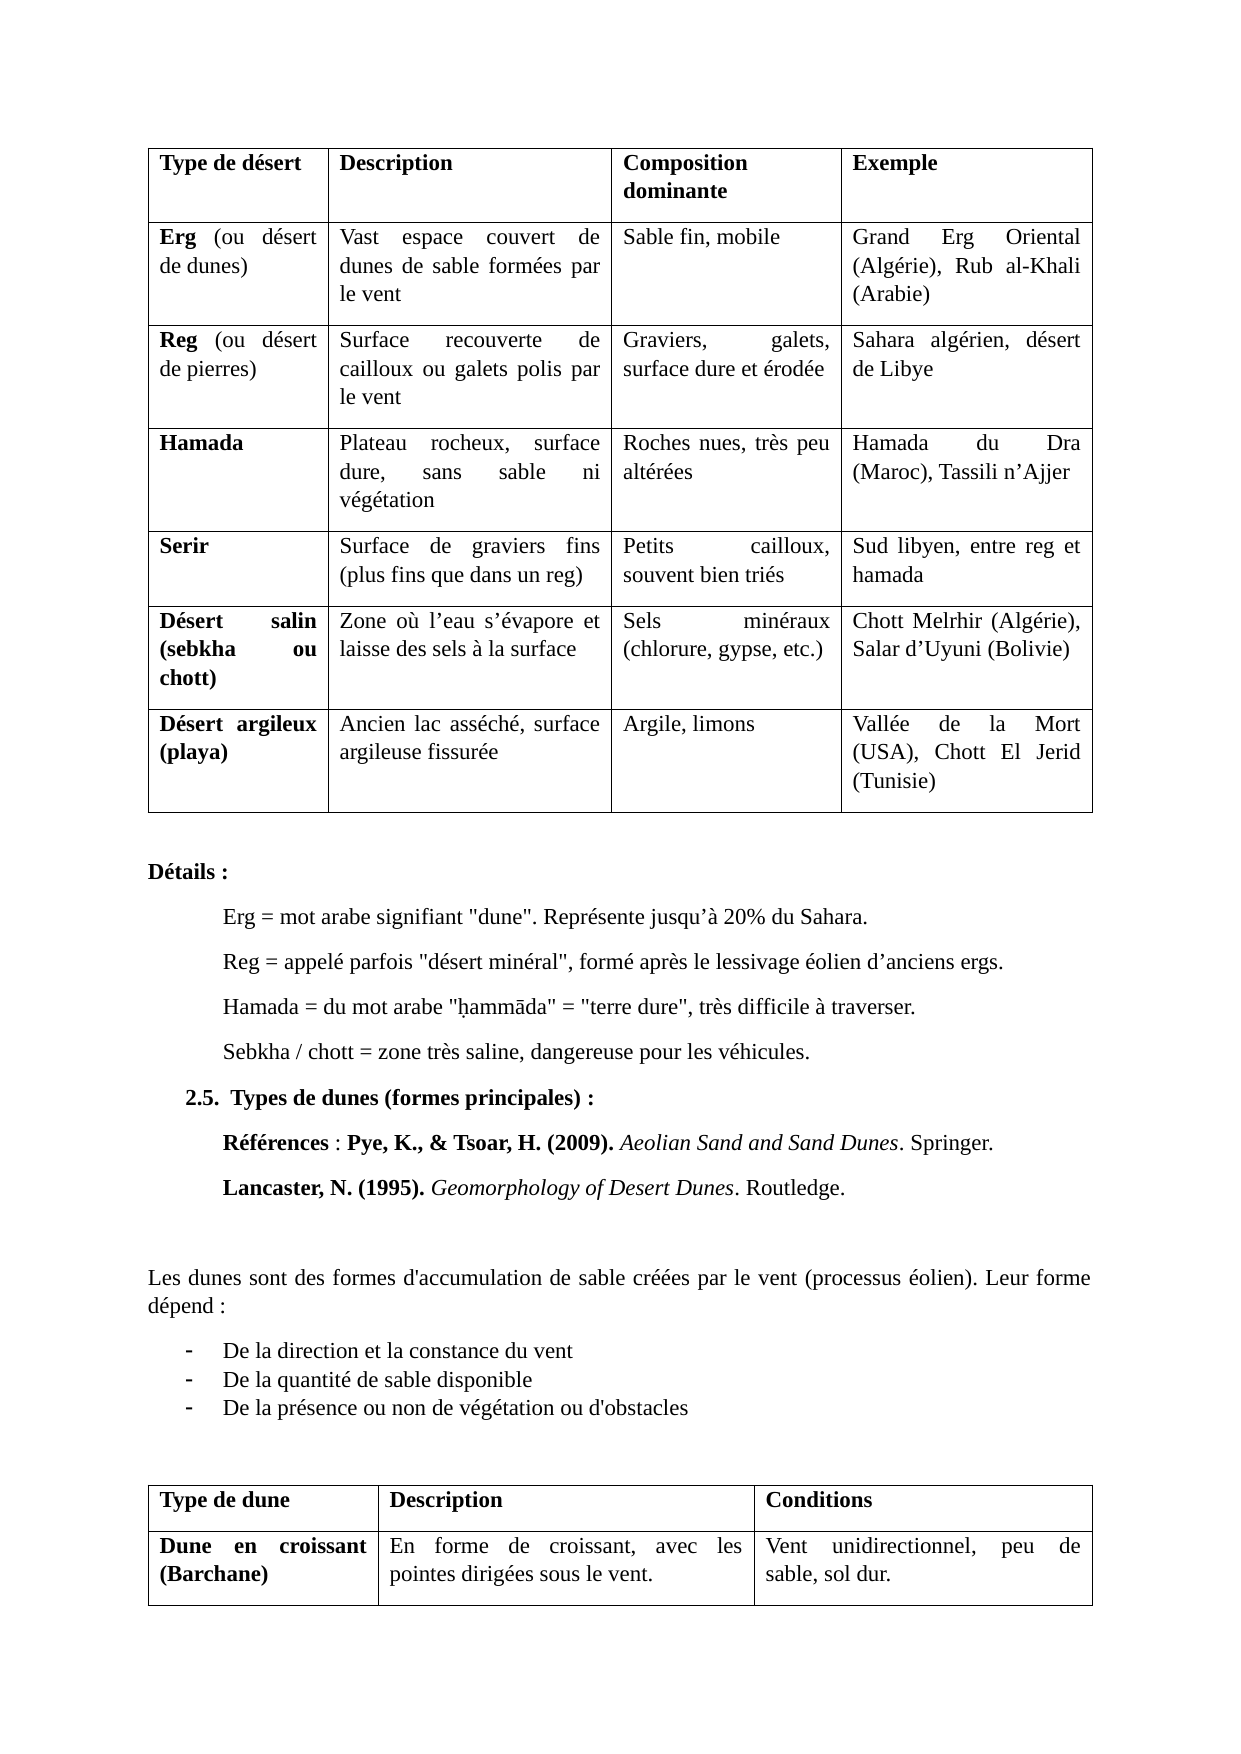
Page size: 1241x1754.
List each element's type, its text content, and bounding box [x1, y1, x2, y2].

text Erg = mot arabe signifiant "dune". Représente jusqu’à 20% du Sahara. [223, 903, 1093, 929]
table_cell Argile, limons [612, 710, 841, 812]
table_cell Erg (ou désert de dunes) [149, 223, 328, 325]
table_header Type de désert [149, 149, 328, 222]
table_cell Zone où l’eau s’évapore et laisse des sels à la surface [329, 607, 611, 709]
text Lancaster, N. (1995). Geomorphology of Desert Dunes. Routledge. [223, 1174, 1093, 1200]
table_cell Hamada du Dra (Maroc), Tassili n’Ajjer [842, 429, 1092, 531]
list De la quantité de sable disponible [185, 1366, 1093, 1392]
table_cell Vent unidirectionnel, peu de sable, sol dur. [755, 1532, 1092, 1605]
table_cell Chott Melrhir (Algérie), Salar d’Uyuni (Bolivie) [842, 607, 1092, 709]
table_header Description [379, 1486, 754, 1531]
table_cell Surface recouverte de cailloux ou galets polis par le vent [329, 326, 611, 428]
text Les dunes sont des formes d'accumulation de sable créées par le vent (processus éolien). Leur forme dépend : [148, 1264, 1093, 1319]
table_cell Roches nues, très peu altérées [612, 429, 841, 531]
text Reg = appelé parfois "désert minéral", formé après le lessivage éolien d’anciens ergs. [223, 948, 1093, 974]
text Hamada = du mot arabe "ḥammāda" = "terre dure", très difficile à traverser. [223, 993, 1093, 1020]
text Sebkha / chott = zone très saline, dangereuse pour les véhicules. [223, 1038, 1093, 1065]
table_header Description [329, 149, 611, 222]
table_cell Ancien lac asséché, surface argileuse fissurée [329, 710, 611, 812]
table_cell Petits cailloux, souvent bien triés [612, 532, 841, 606]
table_header Composition dominante [612, 149, 841, 222]
table_cell Vast espace couvert de dunes de sable formées par le vent [329, 223, 611, 325]
table_header Type de dune [149, 1486, 378, 1531]
text Détails : [148, 858, 1093, 884]
table_cell Sels minéraux (chlorure, gypse, etc.) [612, 607, 841, 709]
table_cell En forme de croissant, avec les pointes dirigées sous le vent. [379, 1532, 754, 1605]
table_cell Graviers, galets, surface dure et érodée [612, 326, 841, 428]
table_cell Surface de graviers fins (plus fins que dans un reg) [329, 532, 611, 606]
list De la présence ou non de végétation ou d'obstacles [185, 1394, 1093, 1421]
table_cell Hamada [149, 429, 328, 531]
table_cell Reg (ou désert de pierres) [149, 326, 328, 428]
table_cell Désert salin (sebkha ou chott) [149, 607, 328, 709]
table_cell Plateau rocheux, surface dure, sans sable ni végétation [329, 429, 611, 531]
table_cell Serir [149, 532, 328, 606]
table_cell Sahara algérien, désert de Libye [842, 326, 1092, 428]
table_header Exemple [842, 149, 1092, 222]
table_cell Sud libyen, entre reg et hamada [842, 532, 1092, 606]
table_cell Sable fin, mobile [612, 223, 841, 325]
table_cell Vallée de la Mort (USA), Chott El Jerid (Tunisie) [842, 710, 1092, 812]
table_header Conditions [755, 1486, 1092, 1531]
list De la direction et la constance du vent [185, 1337, 1093, 1364]
table_cell Désert argileux (playa) [149, 710, 328, 812]
list Types de dunes (formes principales) : [185, 1083, 1093, 1110]
table_cell Dune en croissant (Barchane) [149, 1532, 378, 1605]
table_cell Grand Erg Oriental (Algérie), Rub al-Khali (Arabie) [842, 223, 1092, 325]
text Références : Pye, K., & Tsoar, H. (2009). Aeolian Sand and Sand Dunes. Springer. [223, 1129, 1093, 1155]
